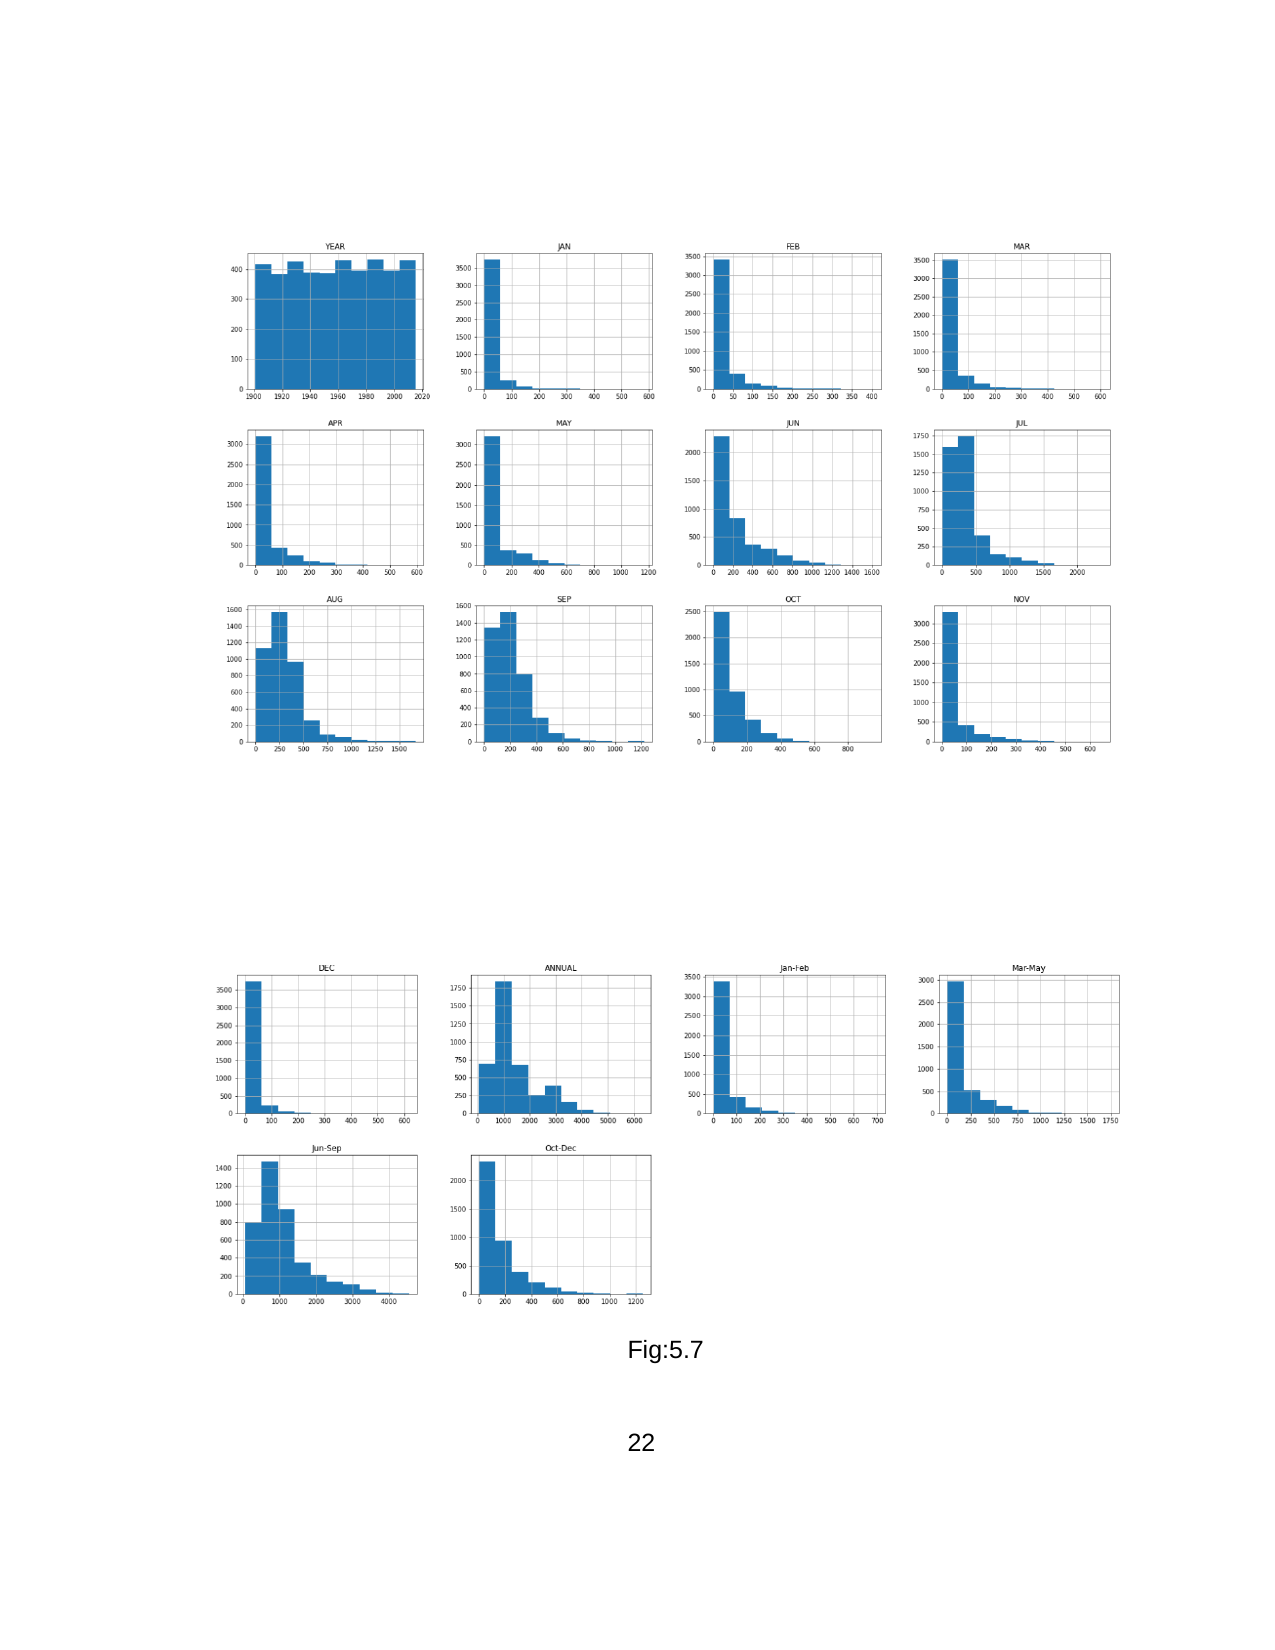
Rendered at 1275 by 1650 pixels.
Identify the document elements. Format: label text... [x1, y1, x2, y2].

text Fig:5.7 [177, 1335, 1127, 1364]
picture [177, 240, 1128, 765]
text 22 [177, 1427, 1127, 1456]
picture [177, 965, 1128, 1319]
